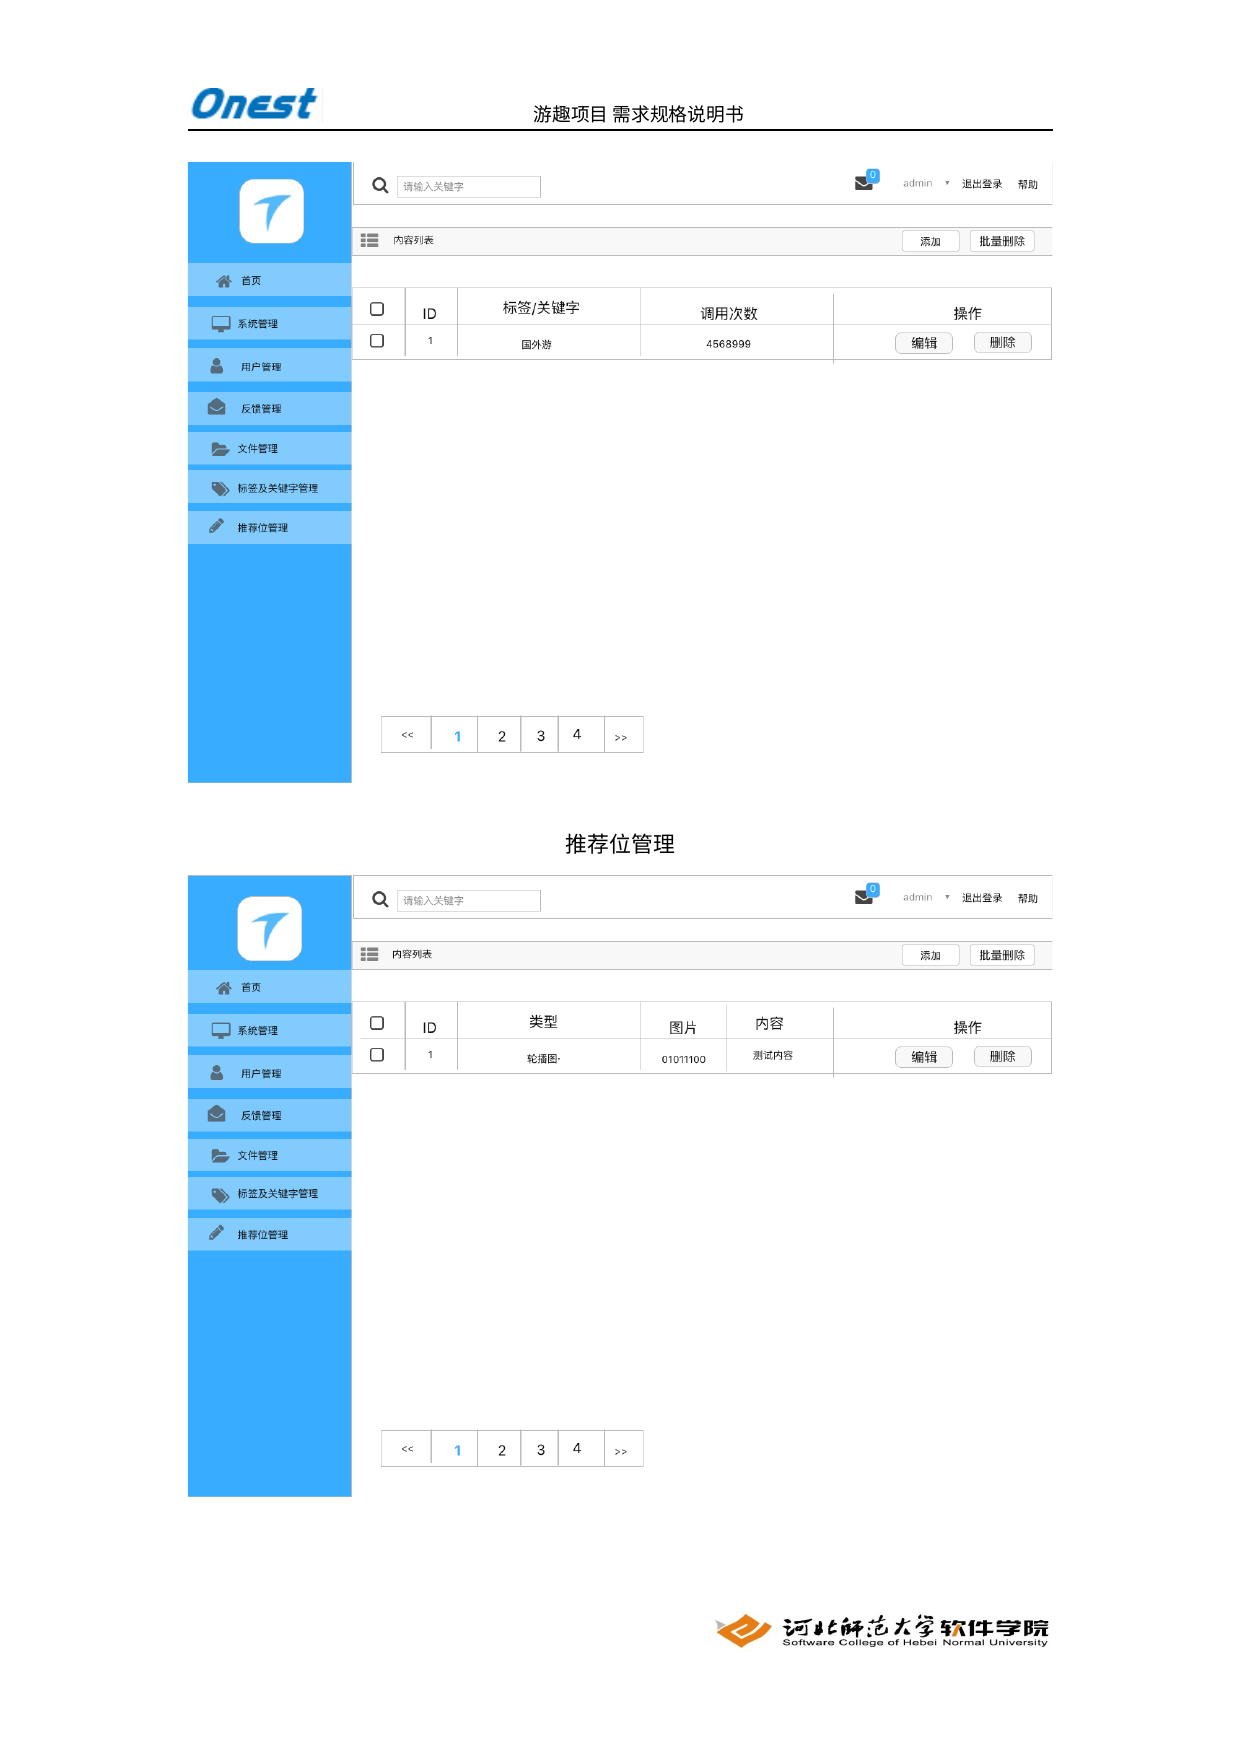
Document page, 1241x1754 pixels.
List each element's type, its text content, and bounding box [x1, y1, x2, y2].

picture [187, 162, 1053, 783]
text 推荐位管理 [187, 827, 1053, 859]
picture [187, 875, 1053, 1497]
picture [710, 1611, 1053, 1651]
picture [187, 88, 324, 122]
